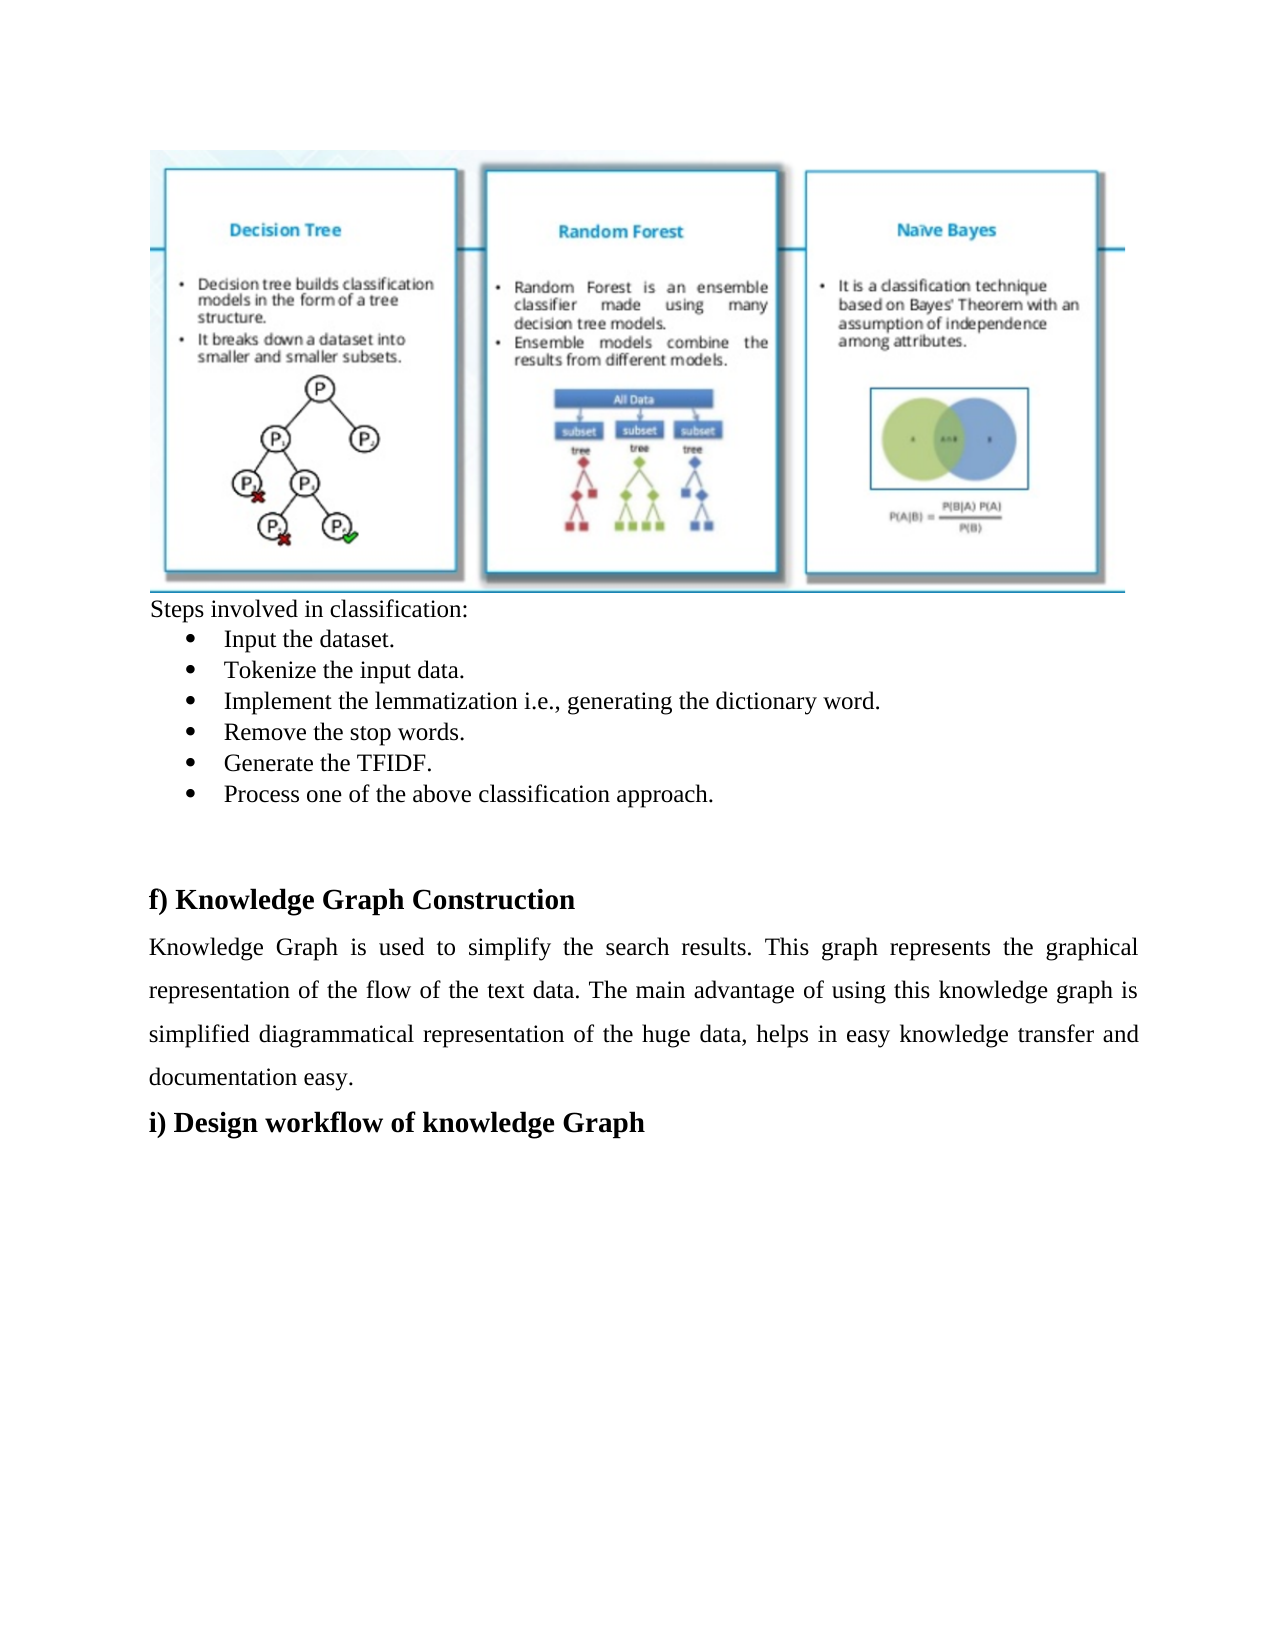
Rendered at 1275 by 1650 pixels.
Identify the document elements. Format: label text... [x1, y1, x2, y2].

list Input the dataset. [186, 624, 1140, 653]
list Tokenize the input data. [186, 655, 1140, 684]
list Generate the TFIDF. [186, 748, 1140, 777]
list Process one of the above classification approach. [186, 779, 1140, 808]
text i) Design workflow of knowledge Graph [148, 1105, 1140, 1138]
text Steps involved in classification: [150, 594, 1140, 623]
list Implement the lemmatization i.e., generating the dictionary word. [186, 686, 1140, 715]
picture [150, 150, 1125, 593]
list Remove the stop words. [186, 717, 1140, 746]
text Knowledge Graph is used to simplify the search results. This graph represents the graphical representation of the flow of the text data. The main advantage of using this knowledge graph is simplified diagrammatical representation of the huge data, helps in easy knowledge transfer and documentation easy. [148, 932, 1140, 1091]
text f) Knowledge Graph Construction [148, 882, 1140, 916]
